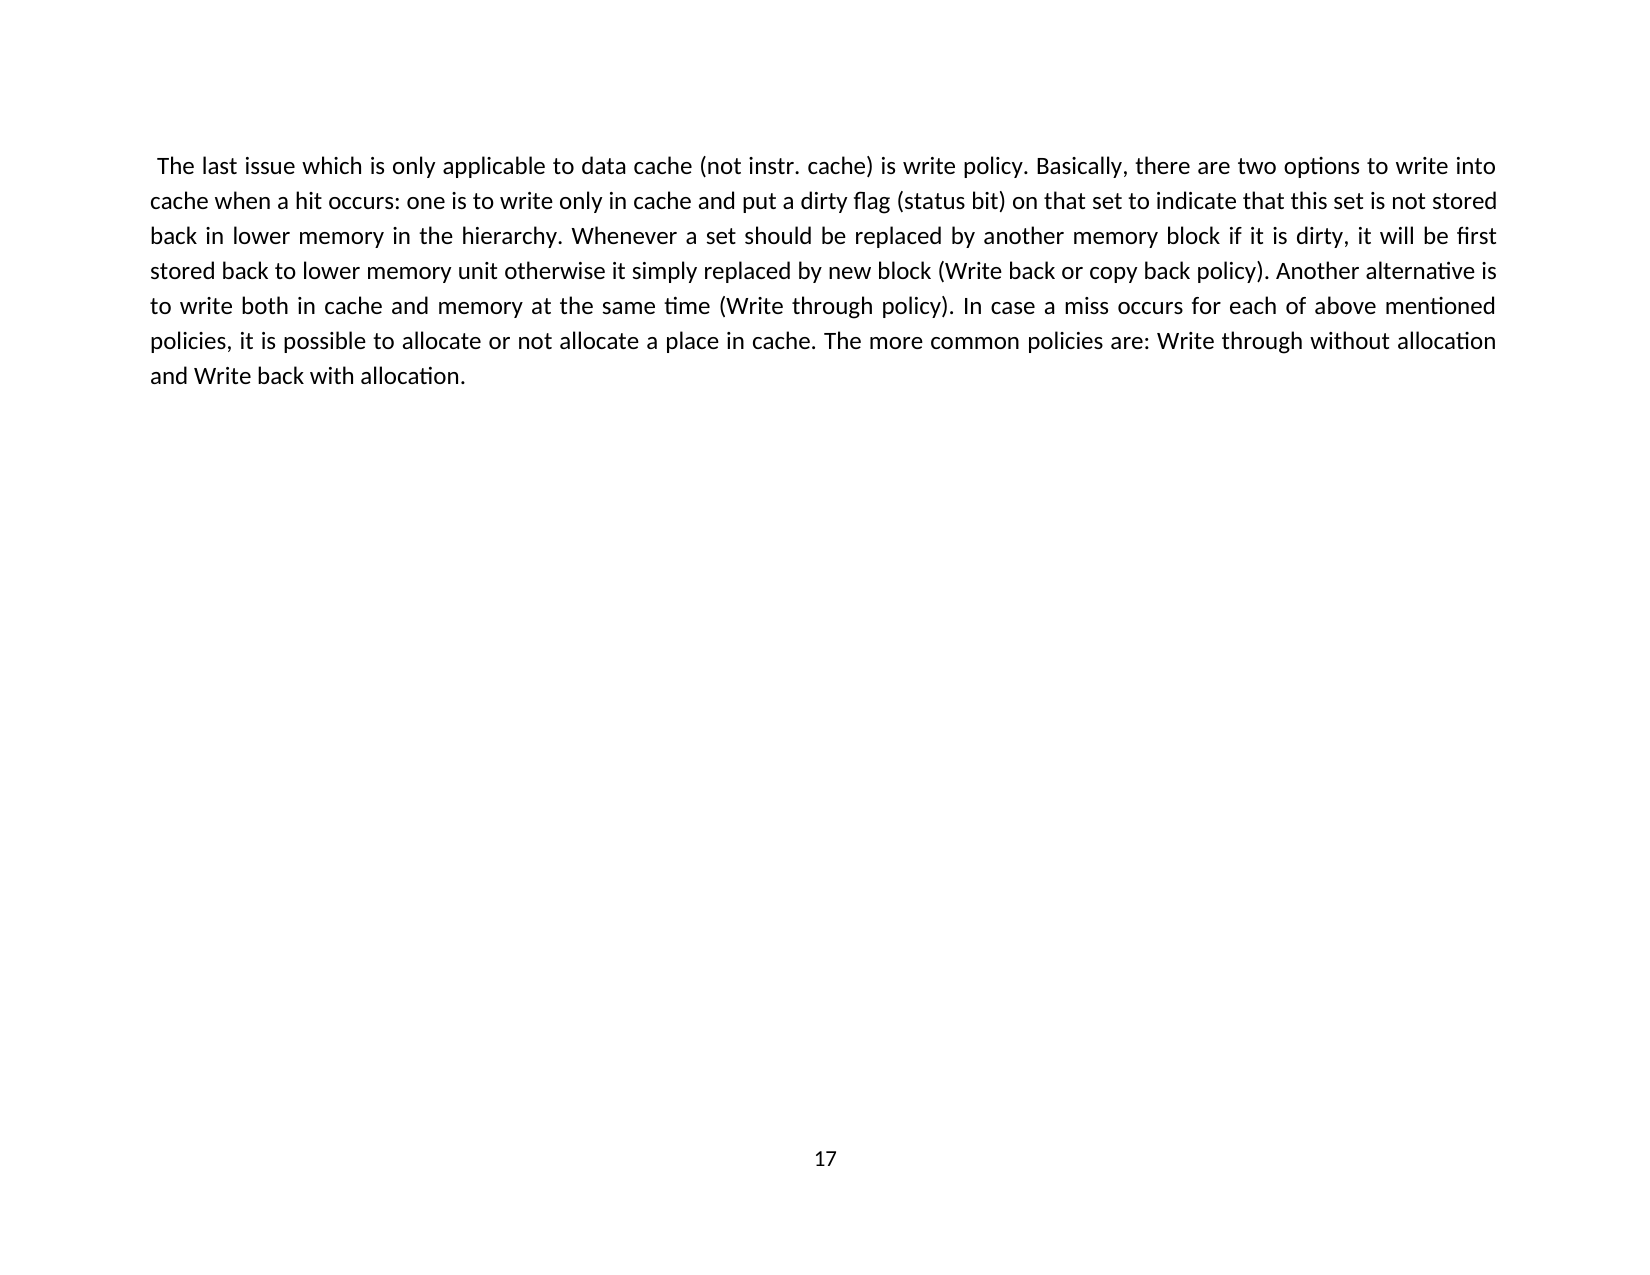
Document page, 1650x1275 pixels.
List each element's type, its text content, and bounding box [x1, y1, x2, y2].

text The last issue which is only applicable to data cache (not instr. cache) is write policy. Basically, there are two options to write into cache when a hit occurs: one is to write only in cache and put a dirty flag (status bit) on that set to indicate that this set is not stored back in lower memory in the hierarchy. Whenever a set should be replaced by another memory block if it is dirty, it will be first stored back to lower memory unit otherwise it simply replaced by new block (Write back or copy back policy). Another alternative is to write both in cache and memory at the same time (Write through policy). In case a miss occurs for each of above mentioned policies, it is possible to allocate or not allocate a place in cache. The more common policies are: Write through without allocation and Write back with allocation. [150, 150, 1500, 391]
